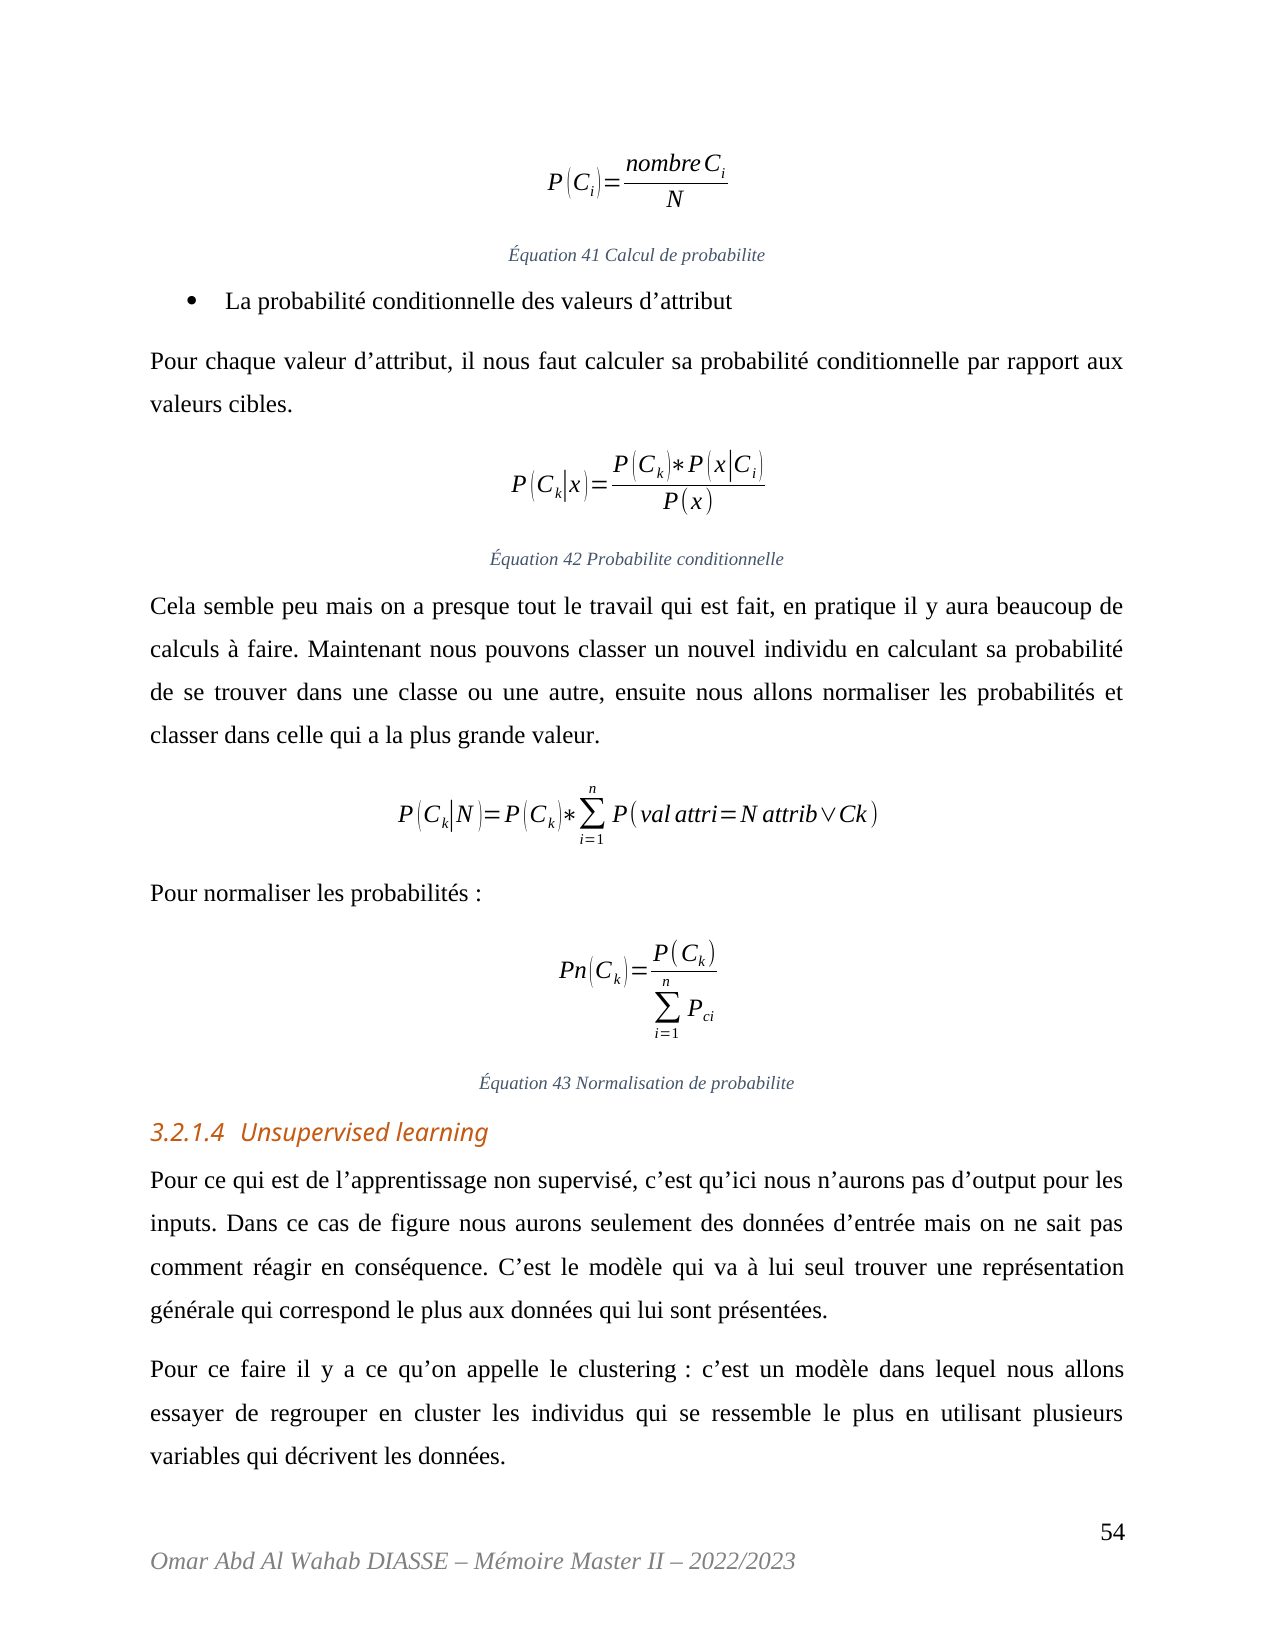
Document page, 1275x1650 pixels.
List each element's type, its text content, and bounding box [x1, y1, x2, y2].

text Pour chaque valeur d’attribut, il nous faut calculer sa probabilité conditionnelle par rapport aux valeurs cibles. [150, 346, 1125, 418]
text Cela semble peu mais on a presque tout le travail qui est fait, en pratique il y aura beaucoup de calculs à faire. Maintenant nous pouvons classer un nouvel individu en calculant sa probabilité de se trouver dans une classe ou une autre, ensuite nous allons normaliser les probabilités et classer dans celle qui a la plus grande valeur. [150, 591, 1125, 749]
text Équation Calcul de probabilite [150, 244, 1125, 265]
text Pour normaliser les probabilités : [150, 878, 1125, 907]
text Équation 43 Normalisation de probabilite [150, 1072, 1125, 1093]
text Pour ce faire il y a ce qu’on appelle le clustering : c’est un modèle dans lequel nous allons essayer de regrouper en cluster les individus qui se ressemble le plus en utilisant plusieurs variables qui décrivent les données. [150, 1354, 1125, 1469]
list La probabilité conditionnelle des valeurs d’attribut [187, 286, 1125, 315]
text Pour ce qui est de l’apprentissage non supervisé, c’est qu’ici nous n’aurons pas d’output pour les inputs. Dans ce cas de figure nous aurons seulement des données d’entrée mais on ne sait pas comment réagir en conséquence. C’est le modèle qui va à lui seul trouver une représentation générale qui correspond le plus aux données qui lui sont présentées. [150, 1165, 1125, 1323]
subtitle Unsupervised learning [150, 1114, 1125, 1148]
text Équation 42 Probabilite conditionnelle [150, 548, 1125, 570]
